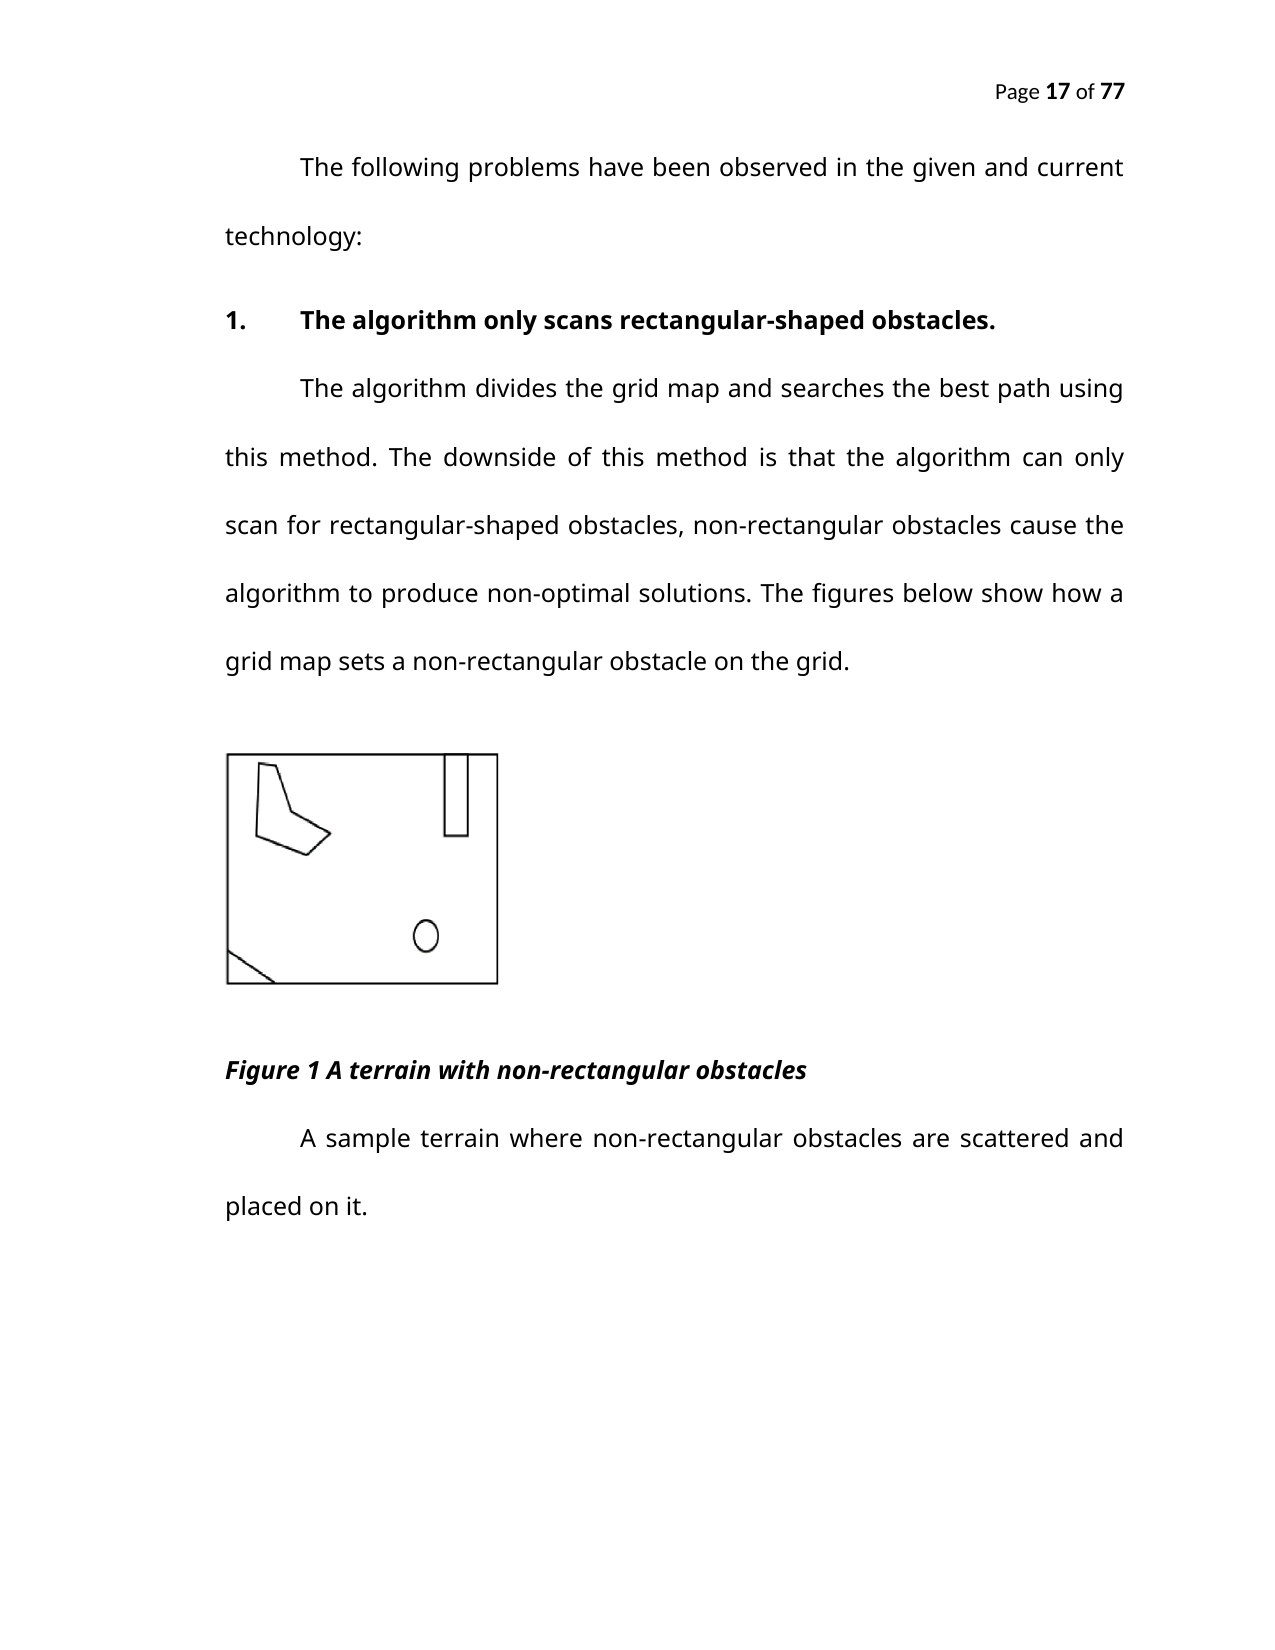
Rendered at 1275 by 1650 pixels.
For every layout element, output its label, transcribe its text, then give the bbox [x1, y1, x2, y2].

list Figure 1 A terrain with non-rectangular obstacles [225, 780, 1125, 1087]
list A sample terrain where non-rectangular obstacles are scattered and placed on it. [225, 1121, 1125, 1223]
list The algorithm only scans rectangular-shaped obstacles. [225, 303, 1125, 337]
text The following problems have been observed in the given and current technology: [225, 150, 1125, 252]
list The algorithm divides the grid map and searches the best path using this method. The downside of this method is that the algorithm can only scan for rectangular-shaped obstacles, non-rectangular obstacles cause the algorithm to produce non-optimal solutions. The figures below show how a grid map sets a non-rectangular obstacle on the grid. [225, 371, 1125, 678]
picture [225, 751, 499, 985]
